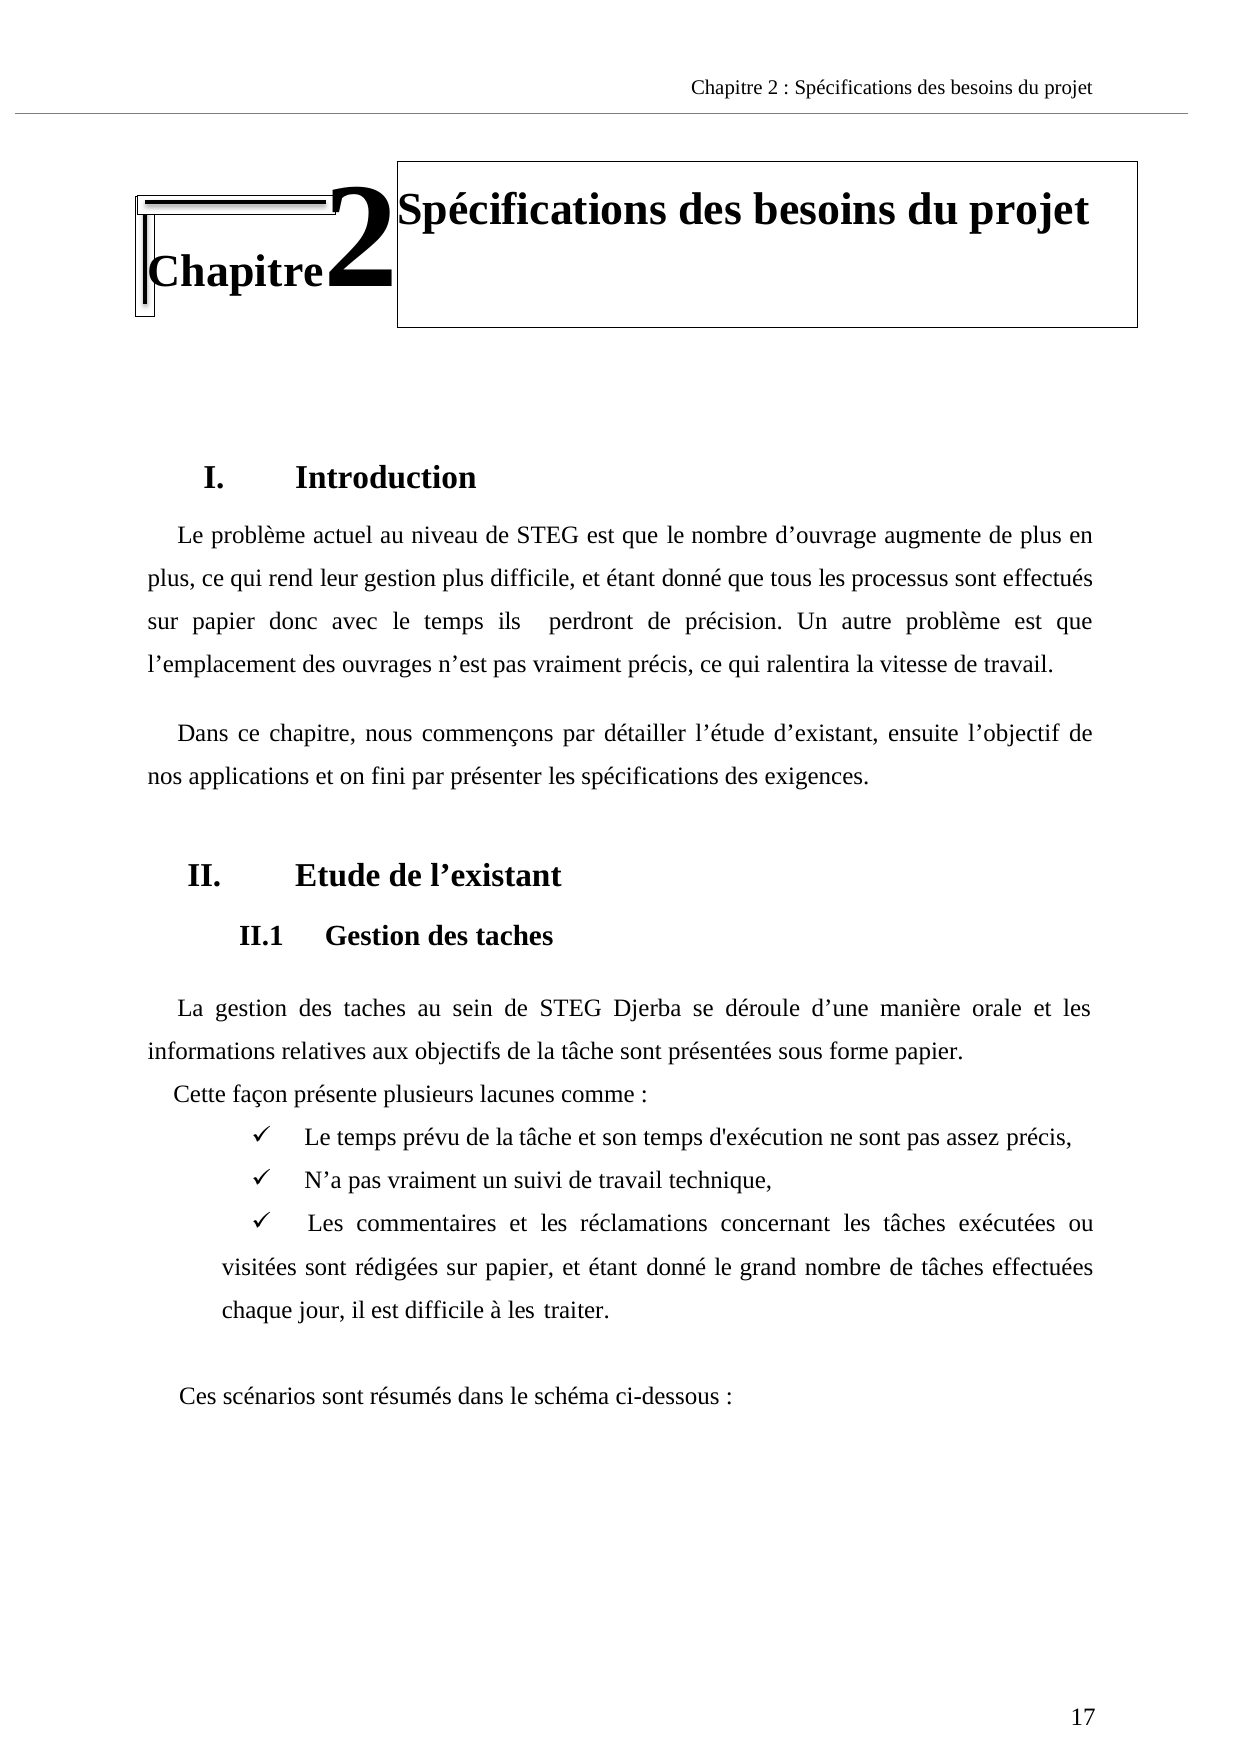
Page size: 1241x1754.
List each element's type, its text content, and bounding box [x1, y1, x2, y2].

text Dans ce chapitre, nous commençons par détailler l’étude d’existant, ensuite l’objectif de nos applications et on fini par présenter les spécifications des exigences. [147, 718, 1093, 790]
picture [136, 197, 147, 316]
picture [138, 196, 147, 214]
list Les commentaires et les réclamations concernant les tâches exécutées ou visitées sont rédigées sur papier, et étant donné le grand nombre de tâches effectuées chaque jour, il est difficile à les traiter. [222, 1208, 1094, 1323]
subtitle Etude de l’existant [187, 855, 1148, 893]
text La gestion des taches au sein de STEG Djerba se déroule d’une manière orale et les informations relatives aux objectifs de la tâche sont présentées sous forme papier. [147, 993, 1093, 1065]
subtitle Introduction [203, 457, 1148, 496]
text Le problème actuel au niveau de STEG est que le nombre d’ouvrage augmente de plus en plus, ce qui rend leur gestion plus difficile, et étant donné que tous les processus sont effectués sur papier donc avec le temps ils perdront de précision. Un autre problème est que l’emplacement des ouvrages n’est pas vraiment précis, ce qui ralentira la vitesse de travail. [147, 520, 1093, 678]
subtitle Gestion des taches [239, 918, 1148, 952]
text Ces scénarios sont résumés dans le schéma ci-dessous : [179, 1381, 1148, 1410]
subtitle Chapitre2 [147, 147, 1148, 319]
text Cette façon présente plusieurs lacunes comme : [173, 1079, 1148, 1108]
picture [398, 319, 1137, 327]
list N’a pas vraiment un suivi de travail technique, [251, 1165, 1148, 1194]
list Le temps prévu de la tâche et son temps d'exécution ne sont pas assez précis, [251, 1122, 1148, 1151]
